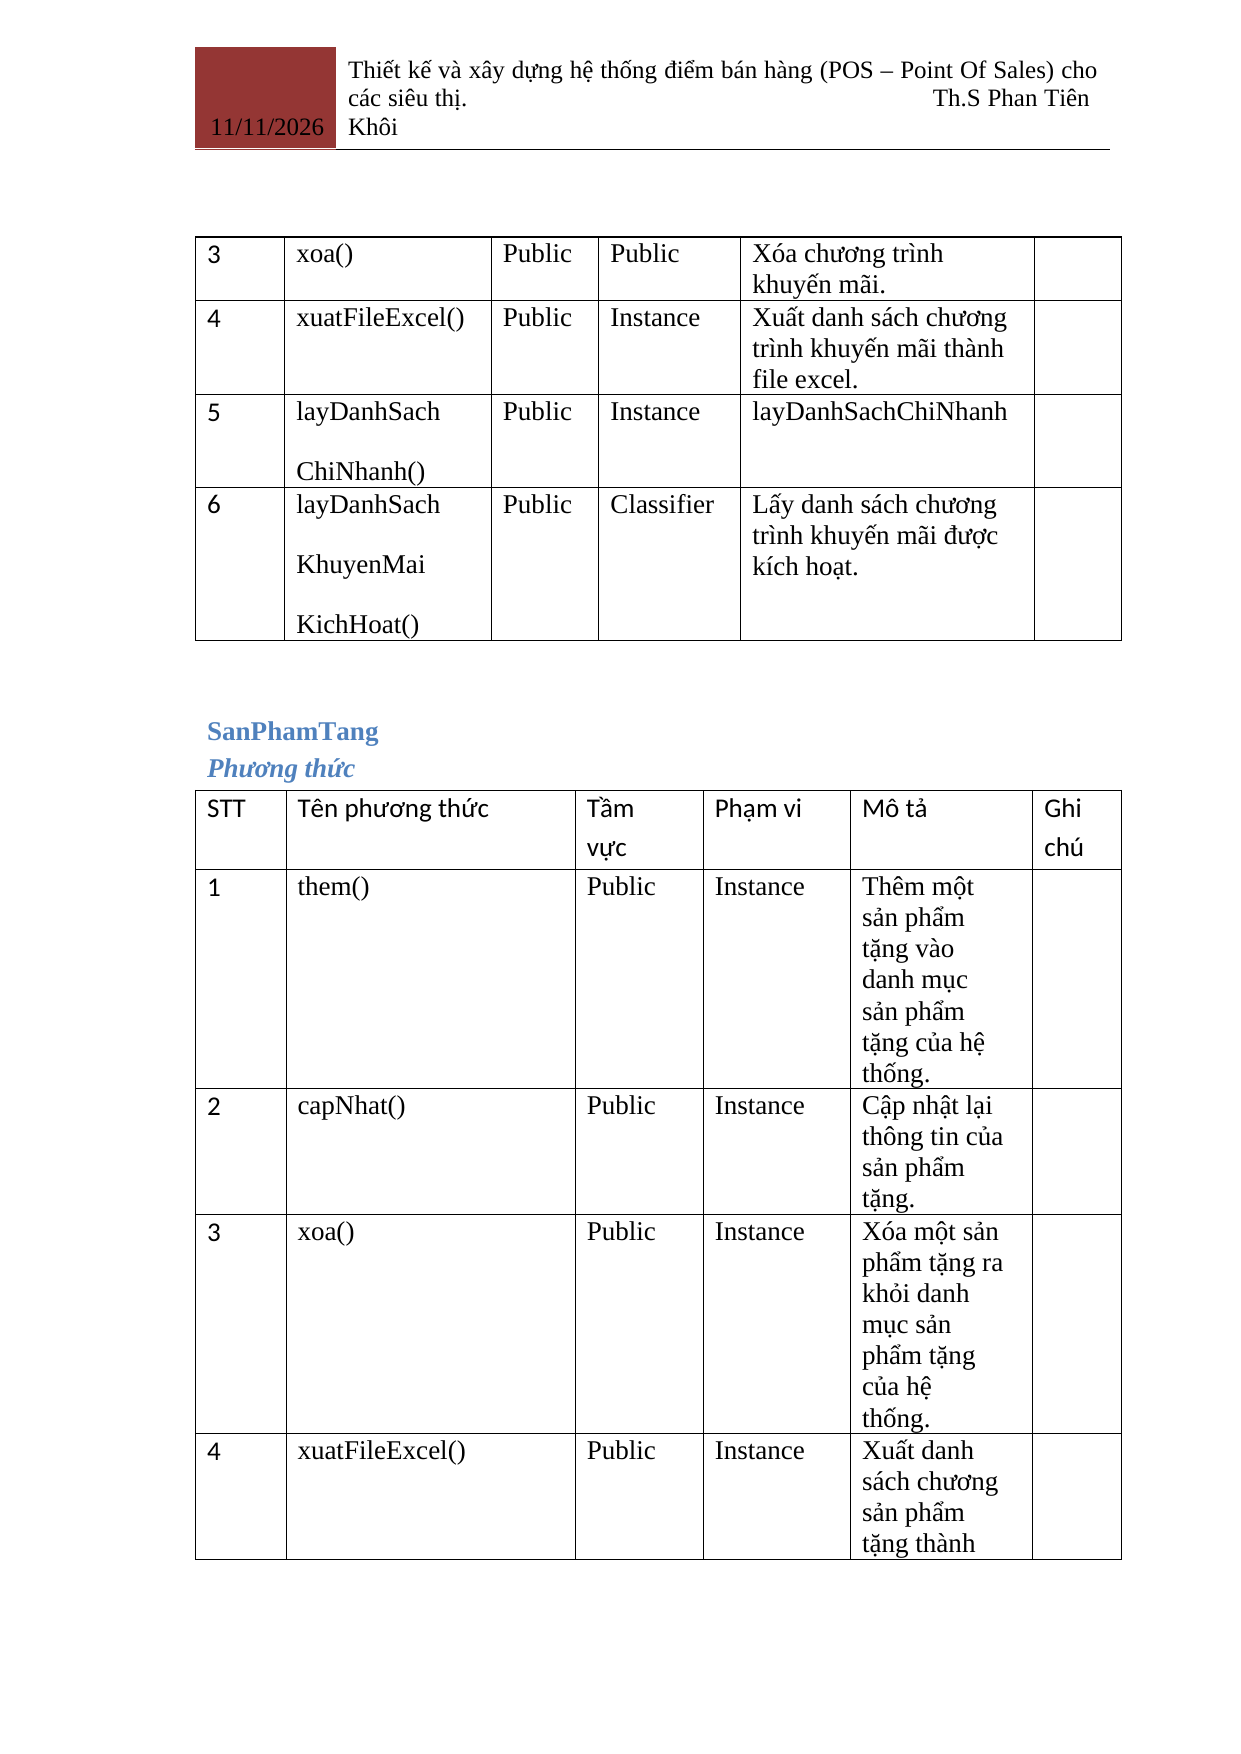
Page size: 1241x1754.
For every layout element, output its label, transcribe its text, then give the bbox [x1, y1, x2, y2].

table_cell xuatFileExcel() [287, 1434, 575, 1558]
table_cell 4 [196, 1434, 286, 1558]
subtitle Phương thức [207, 752, 1122, 783]
table_cell xoa() [287, 1215, 575, 1433]
table_cell Public [576, 1089, 703, 1214]
table_cell 1 [196, 870, 286, 1088]
table_header STT [196, 791, 286, 869]
table_cell [1035, 238, 1121, 300]
table_cell Public [492, 238, 598, 300]
table_cell xuatFileExcel() [285, 301, 491, 394]
table_cell 4 [196, 301, 284, 394]
table_cell Cập nhật lại thông tin của sản phẩm tặng. [851, 1089, 1032, 1214]
table_cell Public [492, 488, 598, 639]
table_cell Public [576, 1215, 703, 1433]
table_cell layDanhSachChiNhanh [741, 395, 1034, 487]
subtitle SanPhamTang [207, 715, 1122, 746]
table_cell [1035, 395, 1121, 487]
table_cell Public [492, 301, 598, 394]
table_cell 5 [196, 395, 284, 487]
table_cell them() [287, 870, 575, 1088]
table_cell Public [576, 1434, 703, 1558]
table_cell [1033, 1434, 1121, 1558]
table_cell [1033, 870, 1121, 1088]
table_cell 3 [196, 238, 284, 300]
table_cell [1035, 301, 1121, 394]
table_cell layDanhSach ChiNhanh() [285, 395, 491, 487]
table_cell Classifier [599, 488, 740, 639]
table_cell Instance [599, 395, 740, 487]
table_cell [851, 1434, 1032, 1558]
table_header Phạm vi [704, 791, 850, 869]
table_cell Lấy danh sách chương trình khuyến mãi được kích hoạt. [741, 488, 1034, 639]
table_cell xoa() [285, 238, 491, 300]
table_cell 6 [196, 488, 284, 639]
table_cell Instance [599, 301, 740, 394]
table_cell [1033, 1089, 1121, 1214]
table_cell Instance [704, 870, 850, 1088]
table_cell Xóa một sản phẩm tặng ra khỏi danh mục sản phẩm tặng của hệ thống. [851, 1215, 1032, 1433]
table_cell Public [576, 870, 703, 1088]
table_header Tầm vực [576, 791, 703, 869]
table_cell [1035, 488, 1121, 639]
table_header Mô tả [851, 791, 1032, 869]
table_cell Public [599, 238, 740, 300]
table_cell 3 [196, 1215, 286, 1433]
table_cell Instance [704, 1089, 850, 1214]
table_cell Xóa chương trình khuyến mãi. [741, 238, 1034, 300]
table_cell Thêm một sản phẩm tặng vào danh mục sản phẩm tặng của hệ thống. [851, 870, 1032, 1088]
table_cell layDanhSach KhuyenMai KichHoat() [285, 488, 491, 639]
table_cell [1033, 1215, 1121, 1433]
table_cell Public [492, 395, 598, 487]
table_cell Instance [704, 1434, 850, 1558]
table_cell 2 [196, 1089, 286, 1214]
table_header Ghi chú [1033, 791, 1121, 869]
table_cell Instance [704, 1215, 850, 1433]
table_cell capNhat() [287, 1089, 575, 1214]
table_cell Xuất danh sách chương trình khuyến mãi thành file excel. [741, 301, 1034, 394]
table_header Tên phương thức [287, 791, 575, 869]
